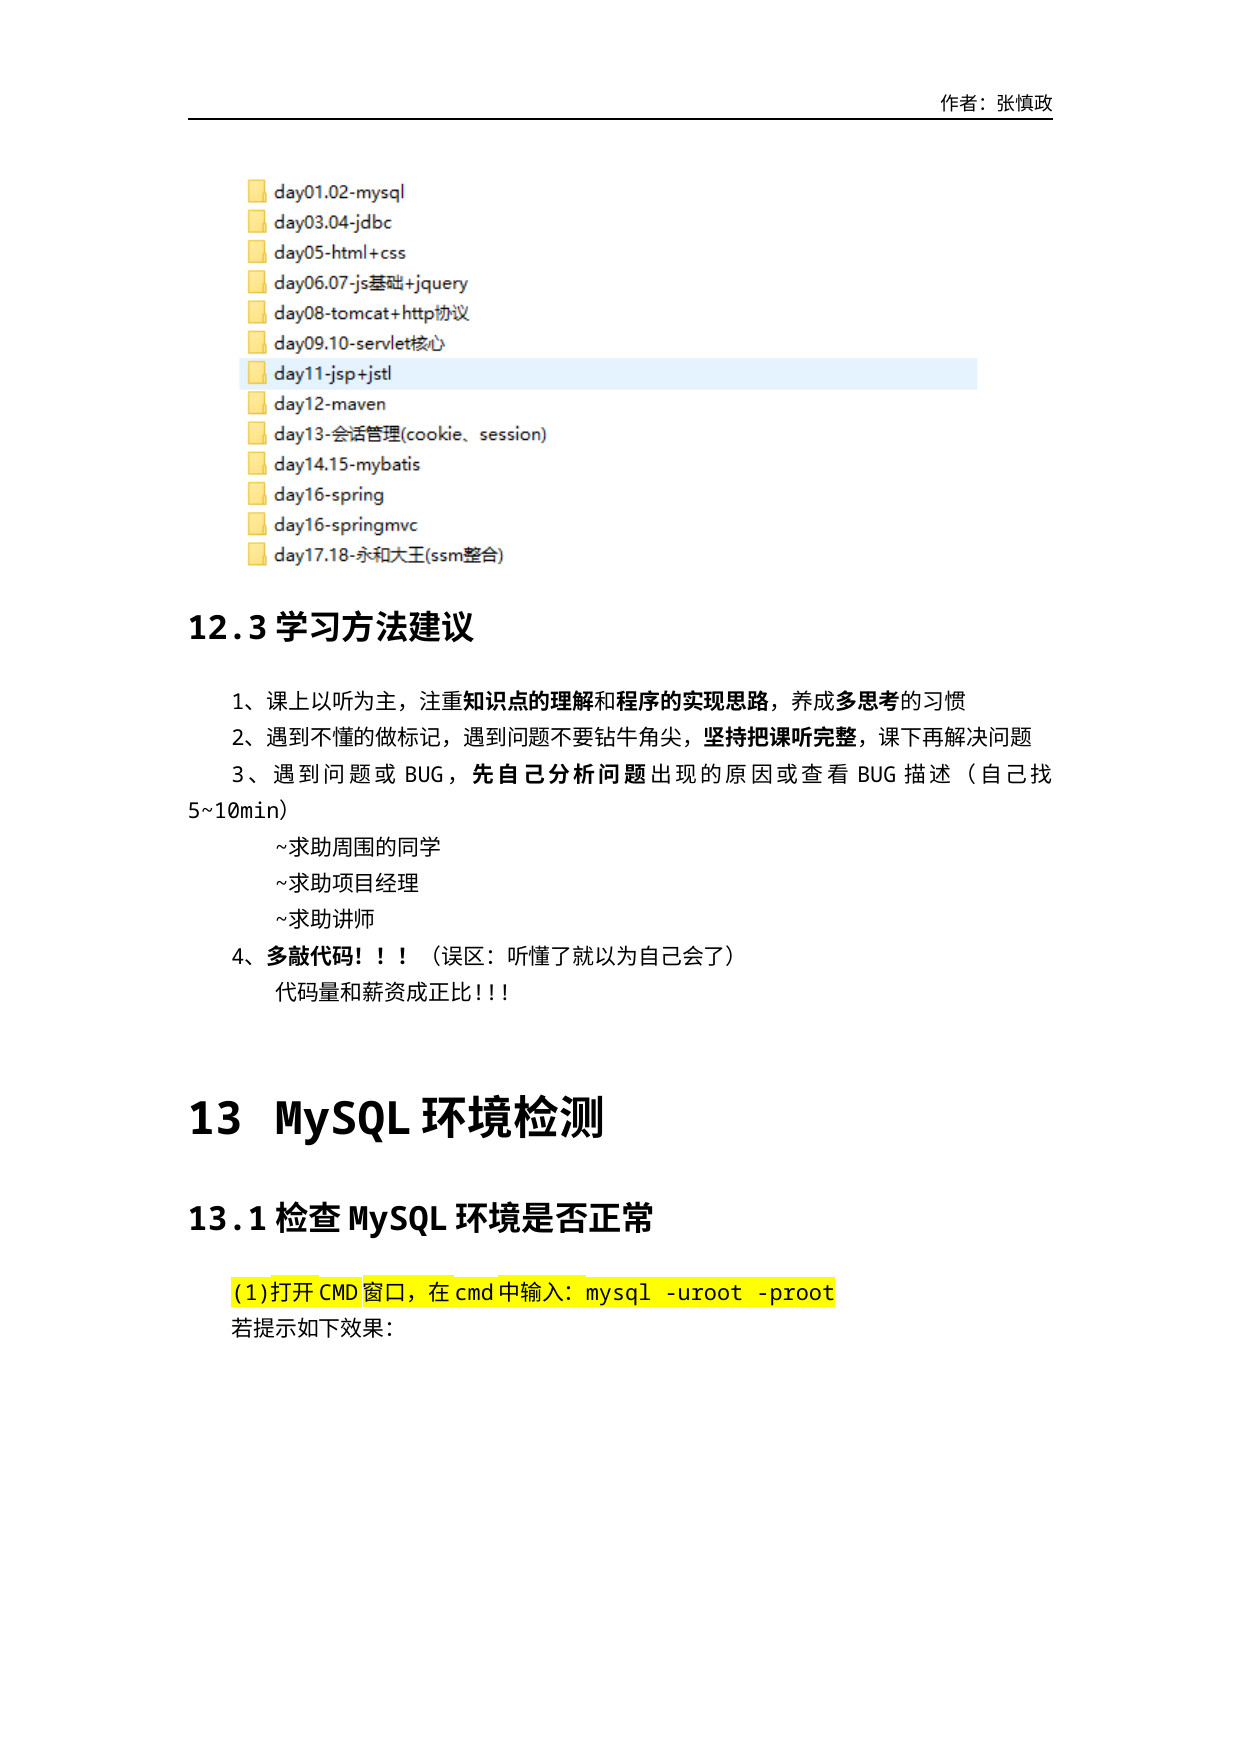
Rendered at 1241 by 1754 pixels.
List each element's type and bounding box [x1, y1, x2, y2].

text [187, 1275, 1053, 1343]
picture [231, 162, 978, 570]
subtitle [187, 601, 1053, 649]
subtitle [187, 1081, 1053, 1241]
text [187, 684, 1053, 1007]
